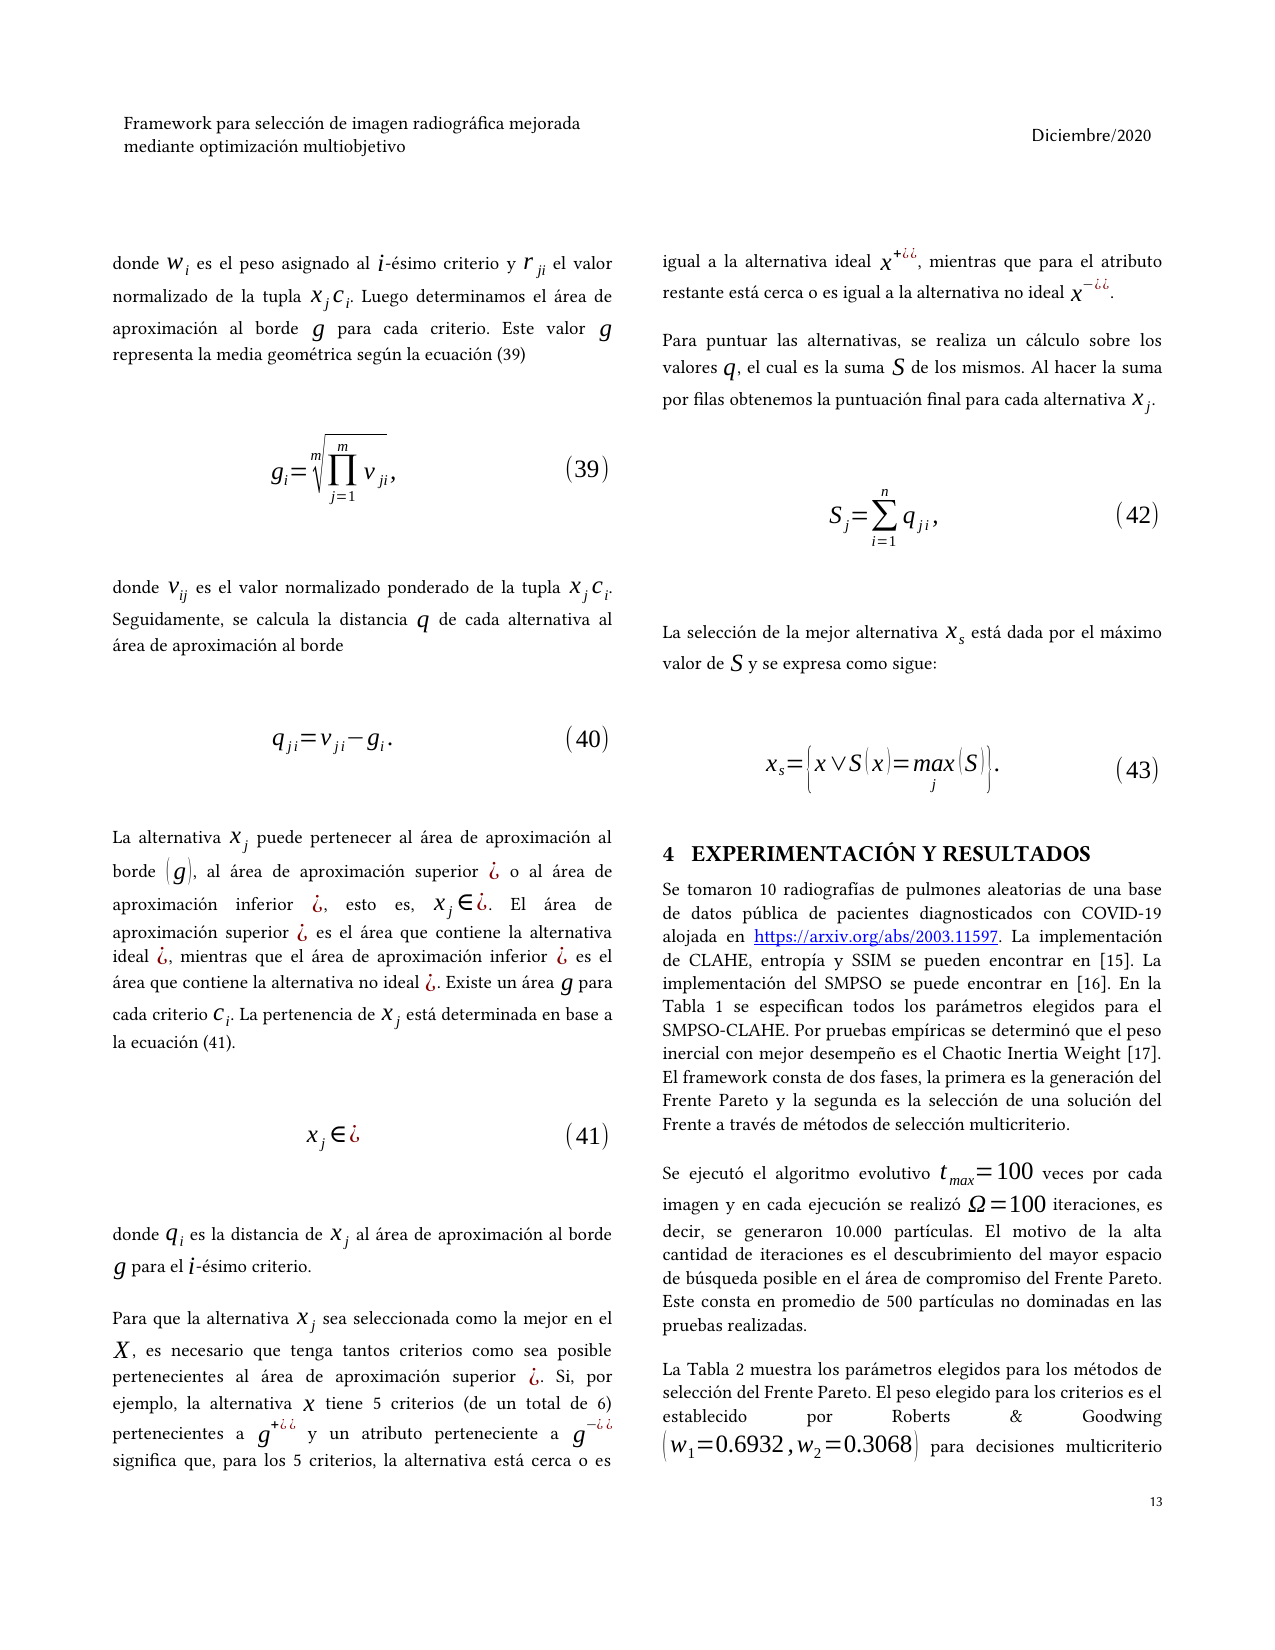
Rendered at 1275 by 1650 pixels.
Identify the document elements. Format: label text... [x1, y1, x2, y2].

table_header [554, 433, 612, 528]
text La selección de la mejor alternativa está dada por el máximo valor de y se expresa como sigue: [662, 616, 1162, 677]
text Se tomaron 10 radiografías de pulmones aleatorias de una base de datos pública de pacientes diagnosticados con COVID-19 alojada en https://arxiv.org/abs/2003.11597. La implementación de CLAHE, entropía y SSIM se pueden encontrar en [15]. La implementación del SMPSO se puede encontrar en [16]. En la Tabla 1 se especifican todos los parámetros elegidos para el SMPSO-CLAHE. Por pruebas empíricas se determinó que el peso inercial con mejor desempeño es el Chaotic Inertia Weight [17]. El framework consta de dos fases, la primera es la generación del Frente Pareto y la segunda es la selección de una solución del Frente a través de métodos de selección multicriterio. [662, 879, 1162, 1134]
text donde es la distancia de al área de aproximación al borde para el -ésimo criterio. [112, 1219, 612, 1280]
table_header [113, 724, 554, 778]
table_header [1104, 482, 1162, 572]
text donde es el valor normalizado ponderado de la tupla . Seguidamente, se calcula la distancia de cada alternativa al área de aproximación al borde [112, 572, 612, 656]
table_header [113, 433, 554, 528]
table_header [113, 1120, 554, 1174]
text donde es el peso asignado al -ésimo criterio y el valor normalizado de la tupla . Luego determinamos el área de aproximación al borde para cada criterio. Este valor representa la media geométrica según la ecuación (39) [112, 247, 612, 365]
text 4 EXPERIMENTACIÓN Y RESULTADOS [662, 841, 1162, 867]
text La alternativa puede pertenecer al área de aproximación al borde , al área de aproximación superior o al área de aproximación inferior , esto es, . El área de aproximación superior es el área que contiene la alternativa ideal , mientras que el área de aproximación inferior es el área que contiene la alternativa no ideal . Existe un área para cada criterio . La pertenencia de está determinada en base a la ecuación (41). [112, 822, 612, 1053]
text Para que la alternativa sea seleccionada como la mejor en el , es necesario que tenga tantos criterios como sea posible pertenecientes al área de aproximación superior . Si, por ejemplo, la alternativa tiene 5 criterios (de un total de 6) pertenecientes a y un atributo perteneciente a significa que, para los 5 criterios, la alternativa está cerca o es igual a la alternativa ideal , mientras que para el atributo restante está cerca o es igual a la alternativa no ideal . [662, 247, 1162, 307]
table_header [1104, 745, 1162, 818]
text Se ejecutó el algoritmo evolutivo veces por cada imagen y en cada ejecución se realizó iteraciones, es decir, se generaron 10.000 partículas. El motivo de la alta cantidad de iteraciones es el descubrimiento del mayor espacio de búsqueda posible en el área de compromiso del Frente Pareto. Este consta en promedio de 500 partículas no dominadas en las pruebas realizadas. [662, 1157, 1162, 1336]
text Para que la alternativa sea seleccionada como la mejor en el , es necesario que tenga tantos criterios como sea posible pertenecientes al área de aproximación superior . Si, por ejemplo, la alternativa tiene 5 criterios (de un total de 6) pertenecientes a y un atributo perteneciente a significa que, para los 5 criterios, la alternativa está cerca o es igual a la alternativa ideal , mientras que para el atributo restante está cerca o es igual a la alternativa no ideal . [112, 1303, 612, 1471]
text Para puntuar las alternativas, se realiza un cálculo sobre los valores , el cual es la suma de los mismos. Al hacer la suma por filas obtenemos la puntuación final para cada alternativa . [662, 330, 1162, 414]
table_header [663, 482, 1104, 572]
table_header [663, 745, 1104, 818]
table_header [554, 724, 612, 778]
table_header [554, 1120, 612, 1174]
